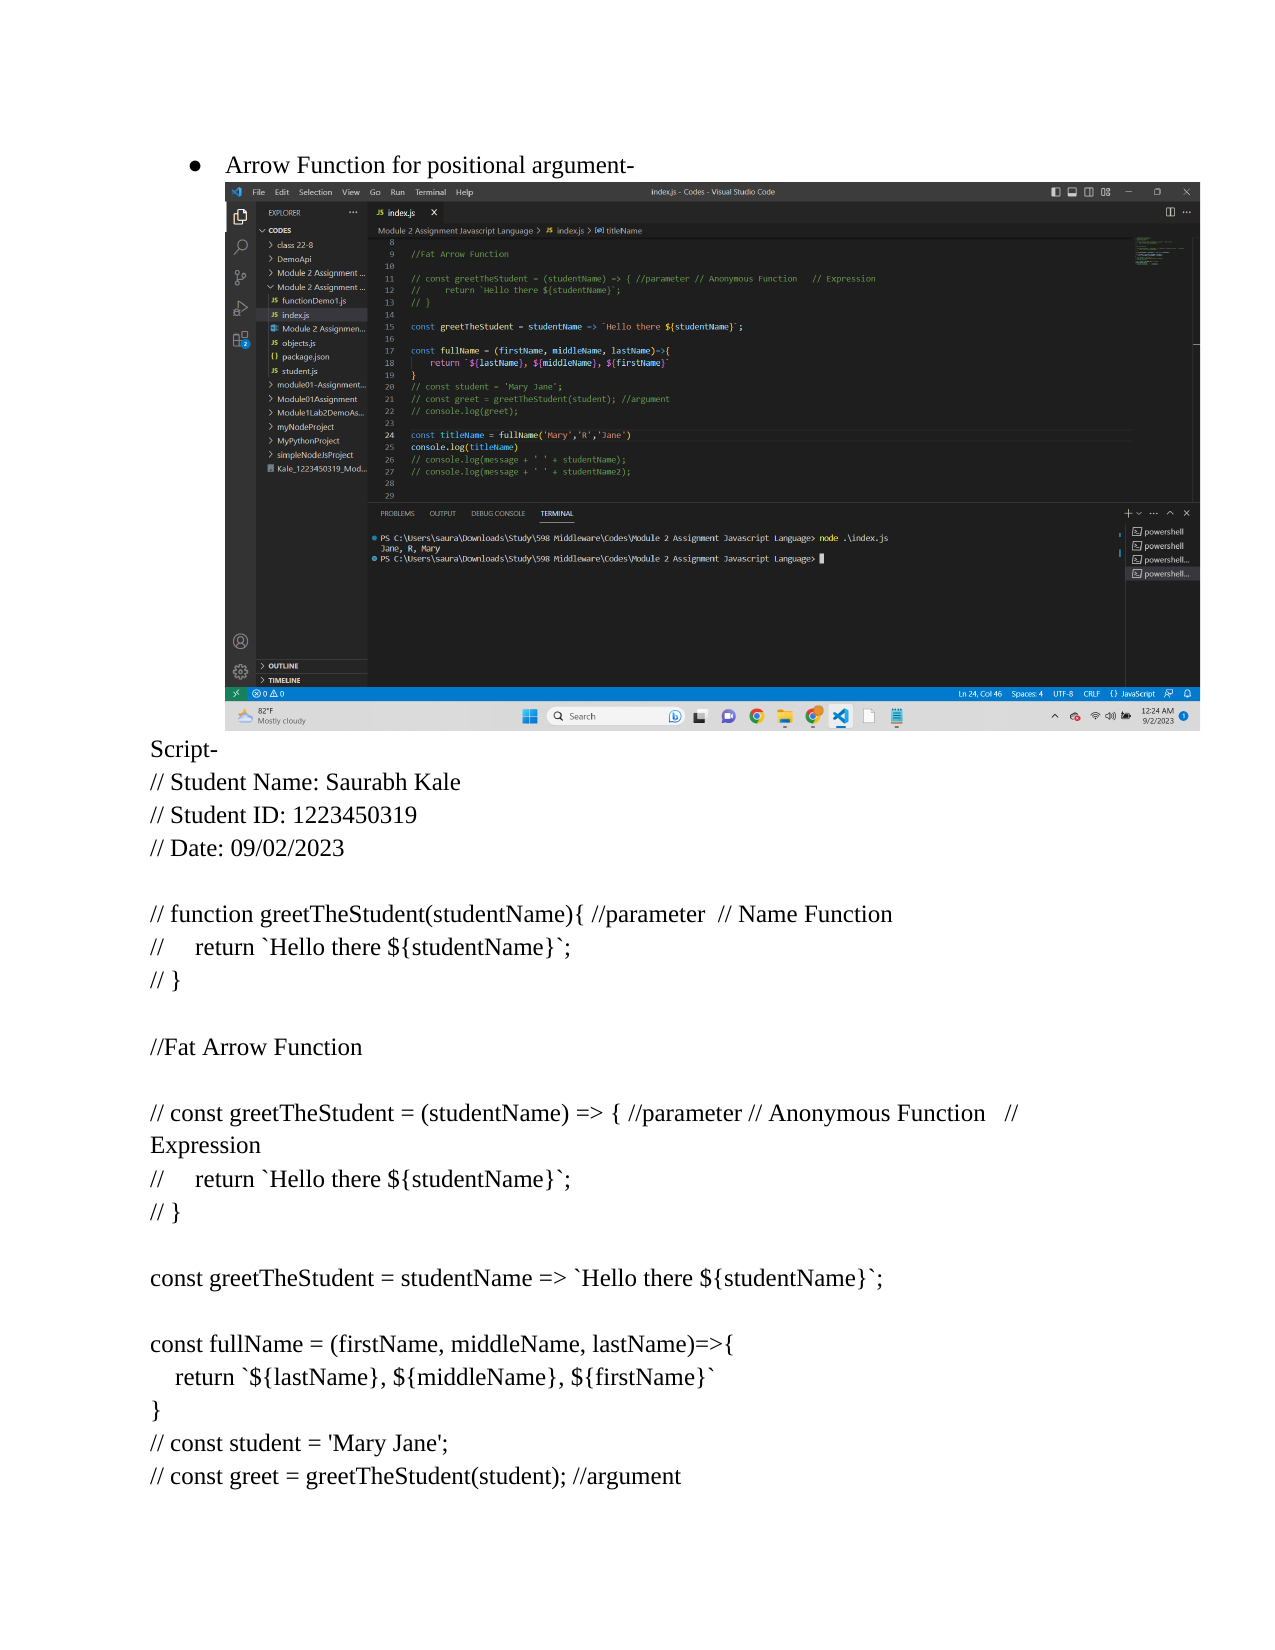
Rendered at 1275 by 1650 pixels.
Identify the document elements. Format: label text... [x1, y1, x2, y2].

text // function greetTheStudent(studentName){ //parameter // Name Function [150, 899, 1125, 928]
text return `${lastName}, ${middleName}, ${firstName}` [150, 1362, 1125, 1391]
text // return `Hello there ${studentName}`; [150, 932, 1125, 961]
text // const greet = greetTheStudent(student); //argument [150, 1461, 1125, 1489]
text // Student ID: 1223450319 [150, 800, 1125, 829]
text // const student = 'Mary Jane'; [150, 1428, 1125, 1457]
text // } [150, 966, 1125, 994]
text // Date: 09/02/2023 [150, 833, 1125, 862]
text Script- // Student Name: Saurabh Kale [150, 734, 1125, 796]
text // const greetTheStudent = (studentName) => { //parameter // Anonymous Function // Expression [150, 1098, 1125, 1159]
text //Fat Arrow Function [150, 1032, 1125, 1060]
text // return `Hello there ${studentName}`; [150, 1164, 1125, 1192]
text const fullName = (firstName, middleName, lastName)=>{ [150, 1329, 1125, 1357]
text const greetTheStudent = studentName => `Hello there ${studentName}`; [150, 1263, 1125, 1291]
text // } [150, 1197, 1125, 1225]
picture [225, 182, 1200, 731]
text } [150, 1395, 1125, 1423]
